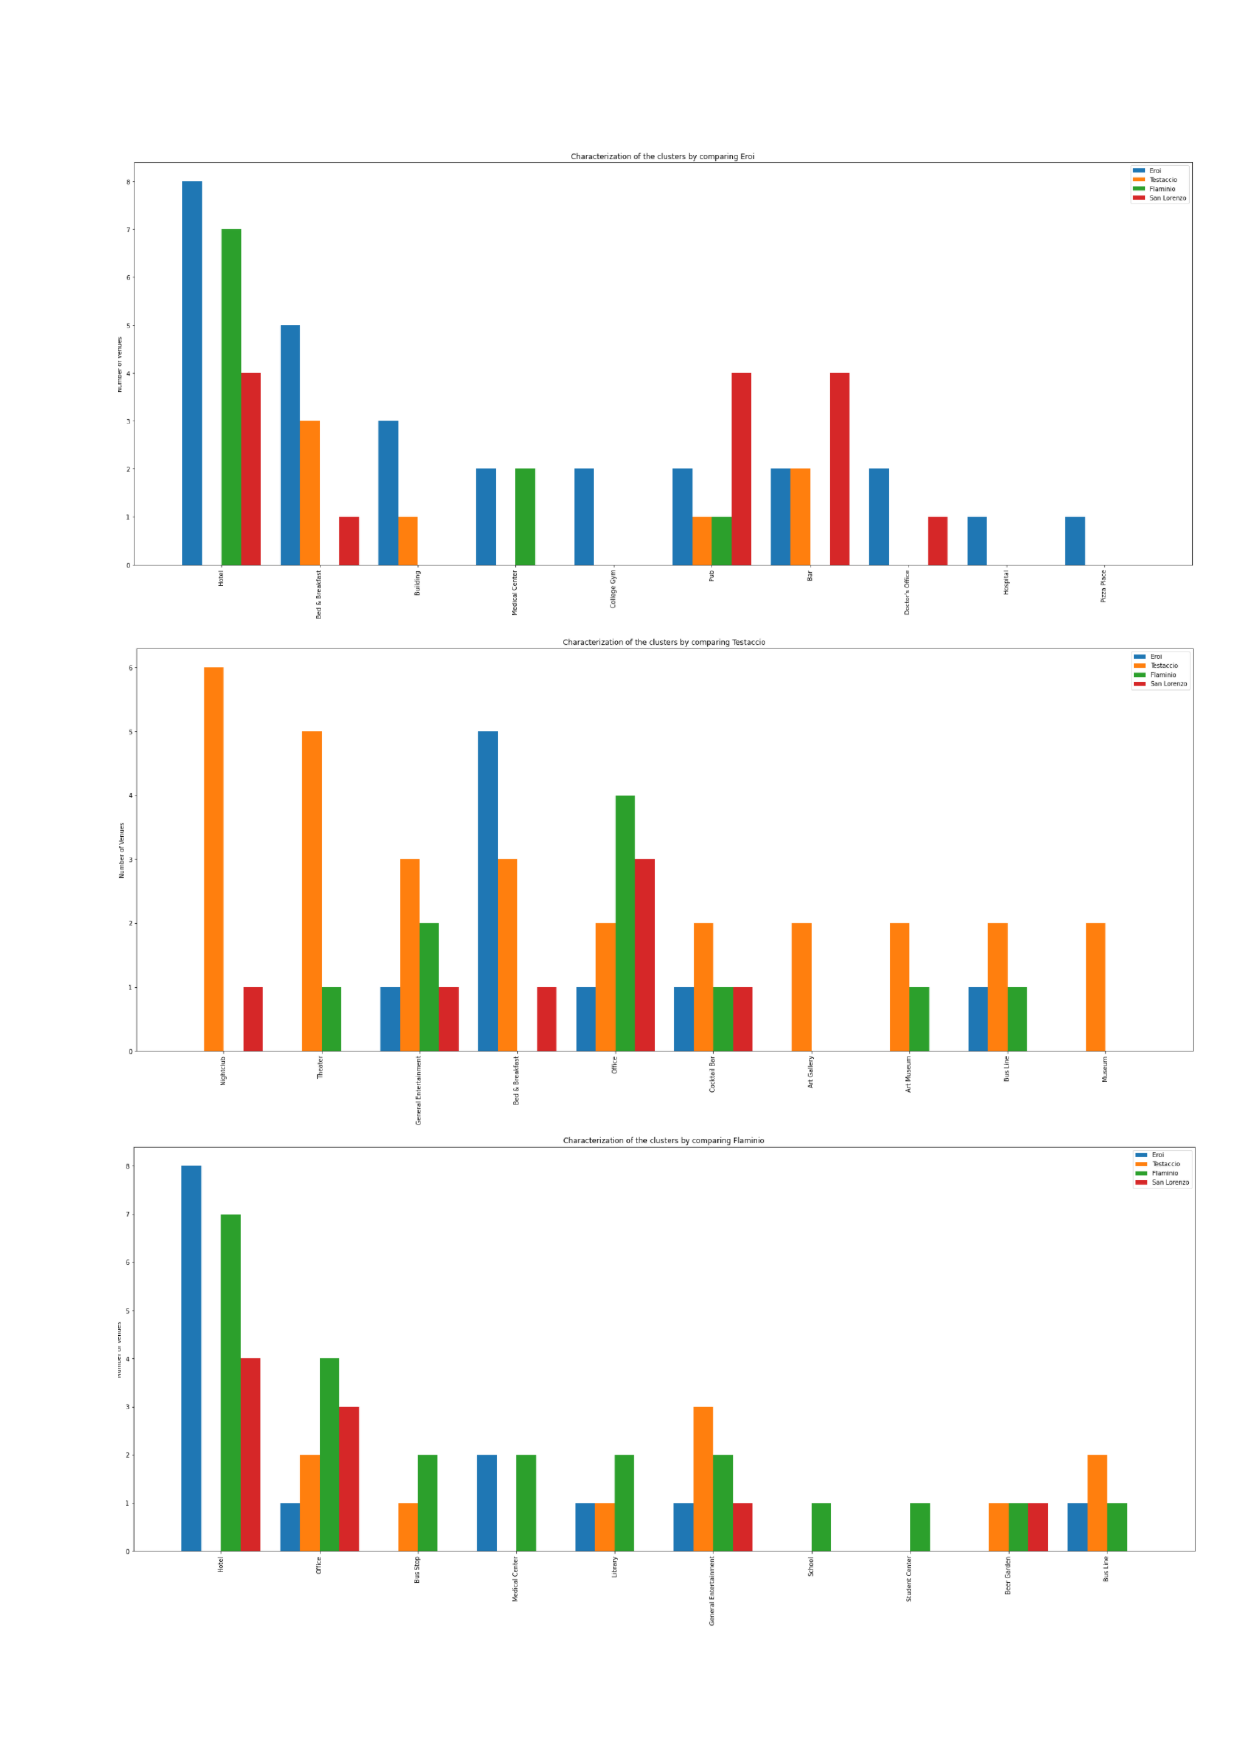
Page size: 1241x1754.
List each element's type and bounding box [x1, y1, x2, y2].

picture [118, 147, 1196, 630]
picture [118, 1131, 1204, 1632]
picture [118, 632, 1199, 1130]
